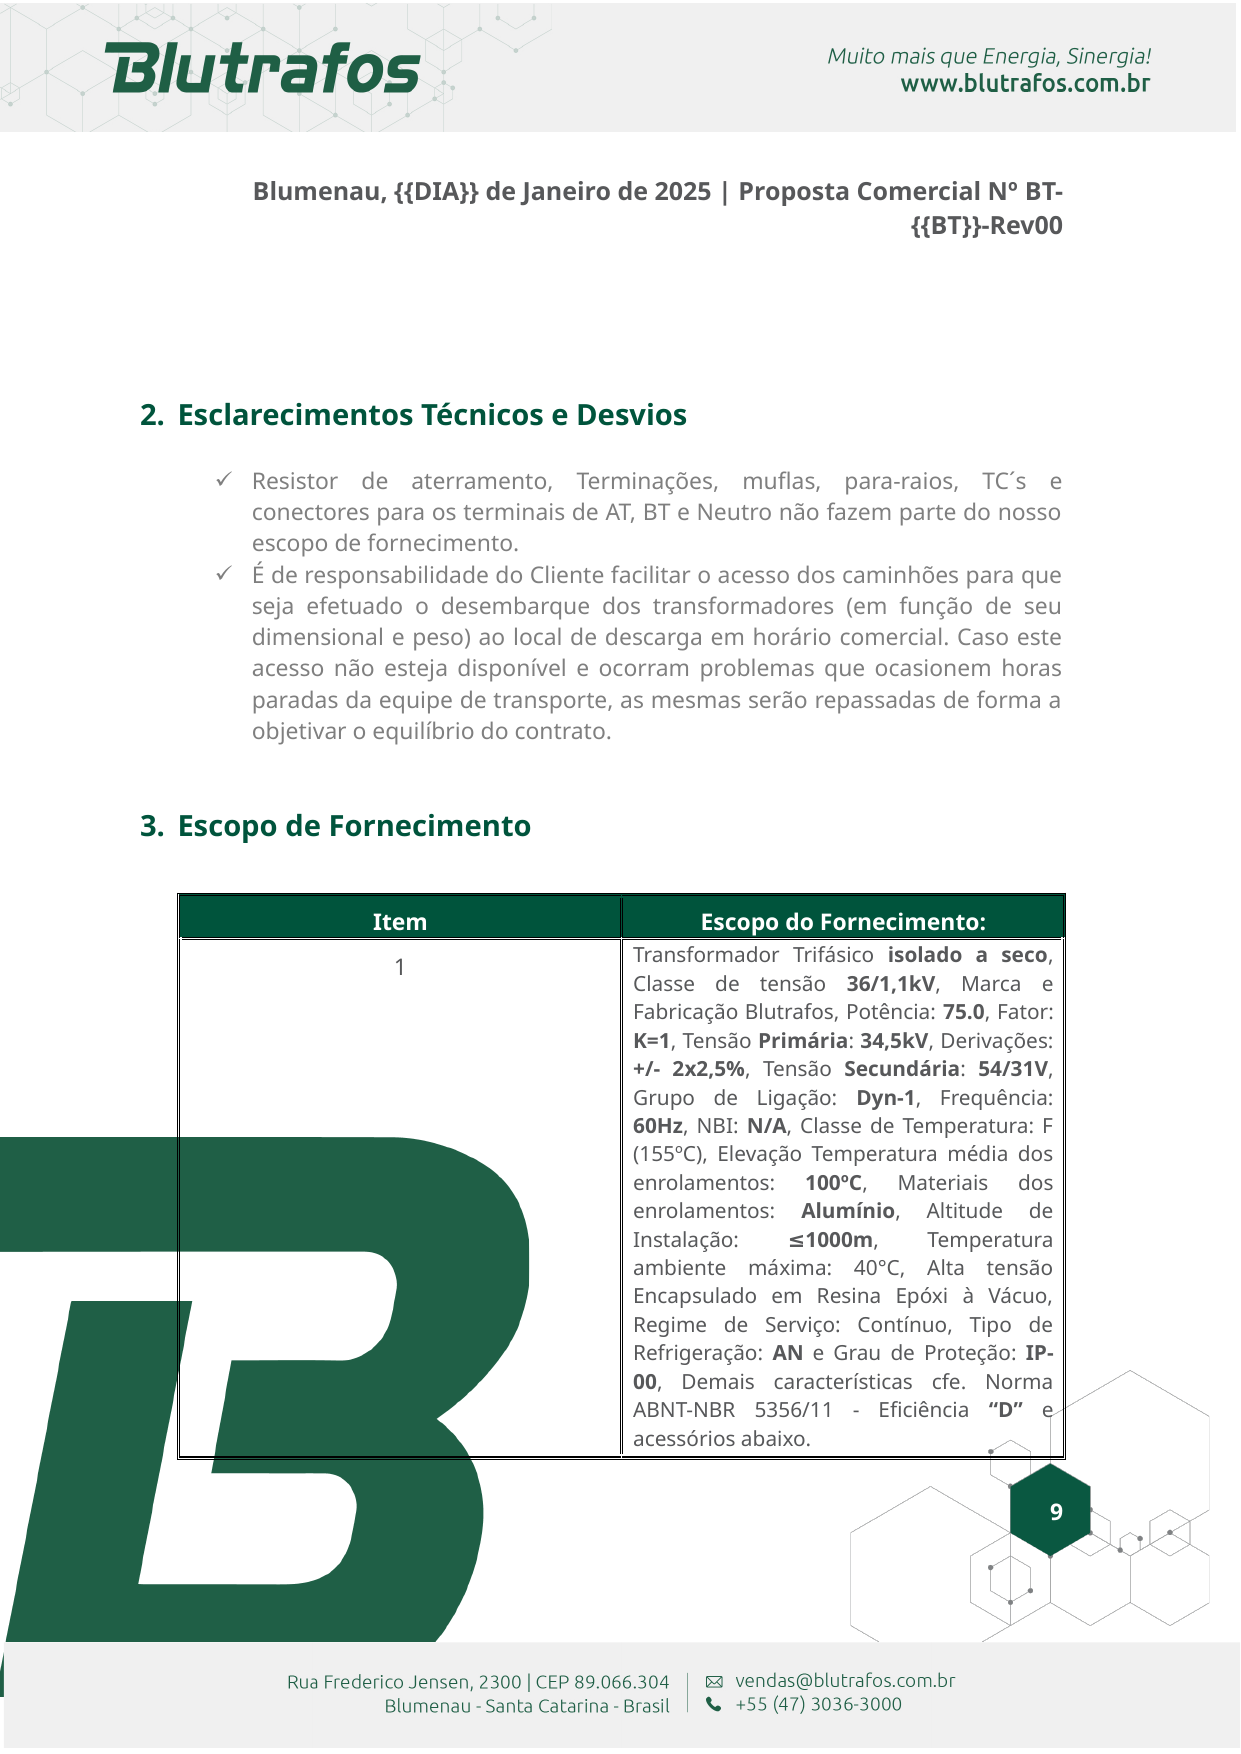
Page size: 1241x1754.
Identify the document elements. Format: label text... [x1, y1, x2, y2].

subtitle Esclarecimentos Técnicos e Desvios [140, 394, 1063, 434]
picture [0, 3, 1236, 132]
list É de responsabilidade do Cliente facilitar o acesso dos caminhões para que seja efetuado o desembarque dos transformadores (em função de seu dimensional e peso) ao local de descarga em horário comercial. Caso este acesso não esteja disponível e ocorram problemas que ocasionem horas paradas da equipe de transporte, as mesmas serão repassadas de forma a objetivar o equilíbrio do contrato. [214, 559, 1063, 746]
picture [0, 1137, 1241, 1748]
list Resistor de aterramento, Terminações, muflas, para-raios, TC´s e conectores para os terminais de AT, BT e Neutro não fazem parte do nosso escopo de fornecimento. [214, 465, 1063, 559]
subtitle Escopo de Fornecimento [140, 805, 1063, 844]
table_cell Transformador Trifásico isolado a seco, Classe de tensão 36/1,1kV, Marca e Fabricação Blutrafos, Potência: 75.0, Fator: K=1, Tensão Primária: 34,5kV, Derivações: +/- 2x2,5%, Tensão Secundária: 54/31V, Grupo de Ligação: Dyn-1, Frequência: 60Hz, NBI: N/A, Classe de Temperatura: F (155ºC), Elevação Temperatura média dos enrolamentos: 100ºC, Materiais dos enrolamentos: Alumínio, Altitude de Instalação: ≤1000m, Temperatura ambiente máxima: 40°C, Alta tensão Encapsulado em Resina Epóxi à Vácuo, Regime de Serviço: Contínuo, Tipo de Refrigeração: AN e Grau de Proteção: IP-00, Demais características cfe. Norma ABNT-NBR 5356/11 - Eficiência “D” e acessórios abaixo. [622, 937, 1065, 1456]
picture [178, 1137, 530, 1459]
table_cell 1 [179, 937, 622, 1456]
table_header Item [180, 894, 622, 937]
table_header Escopo do Fornecimento: [622, 896, 1063, 937]
